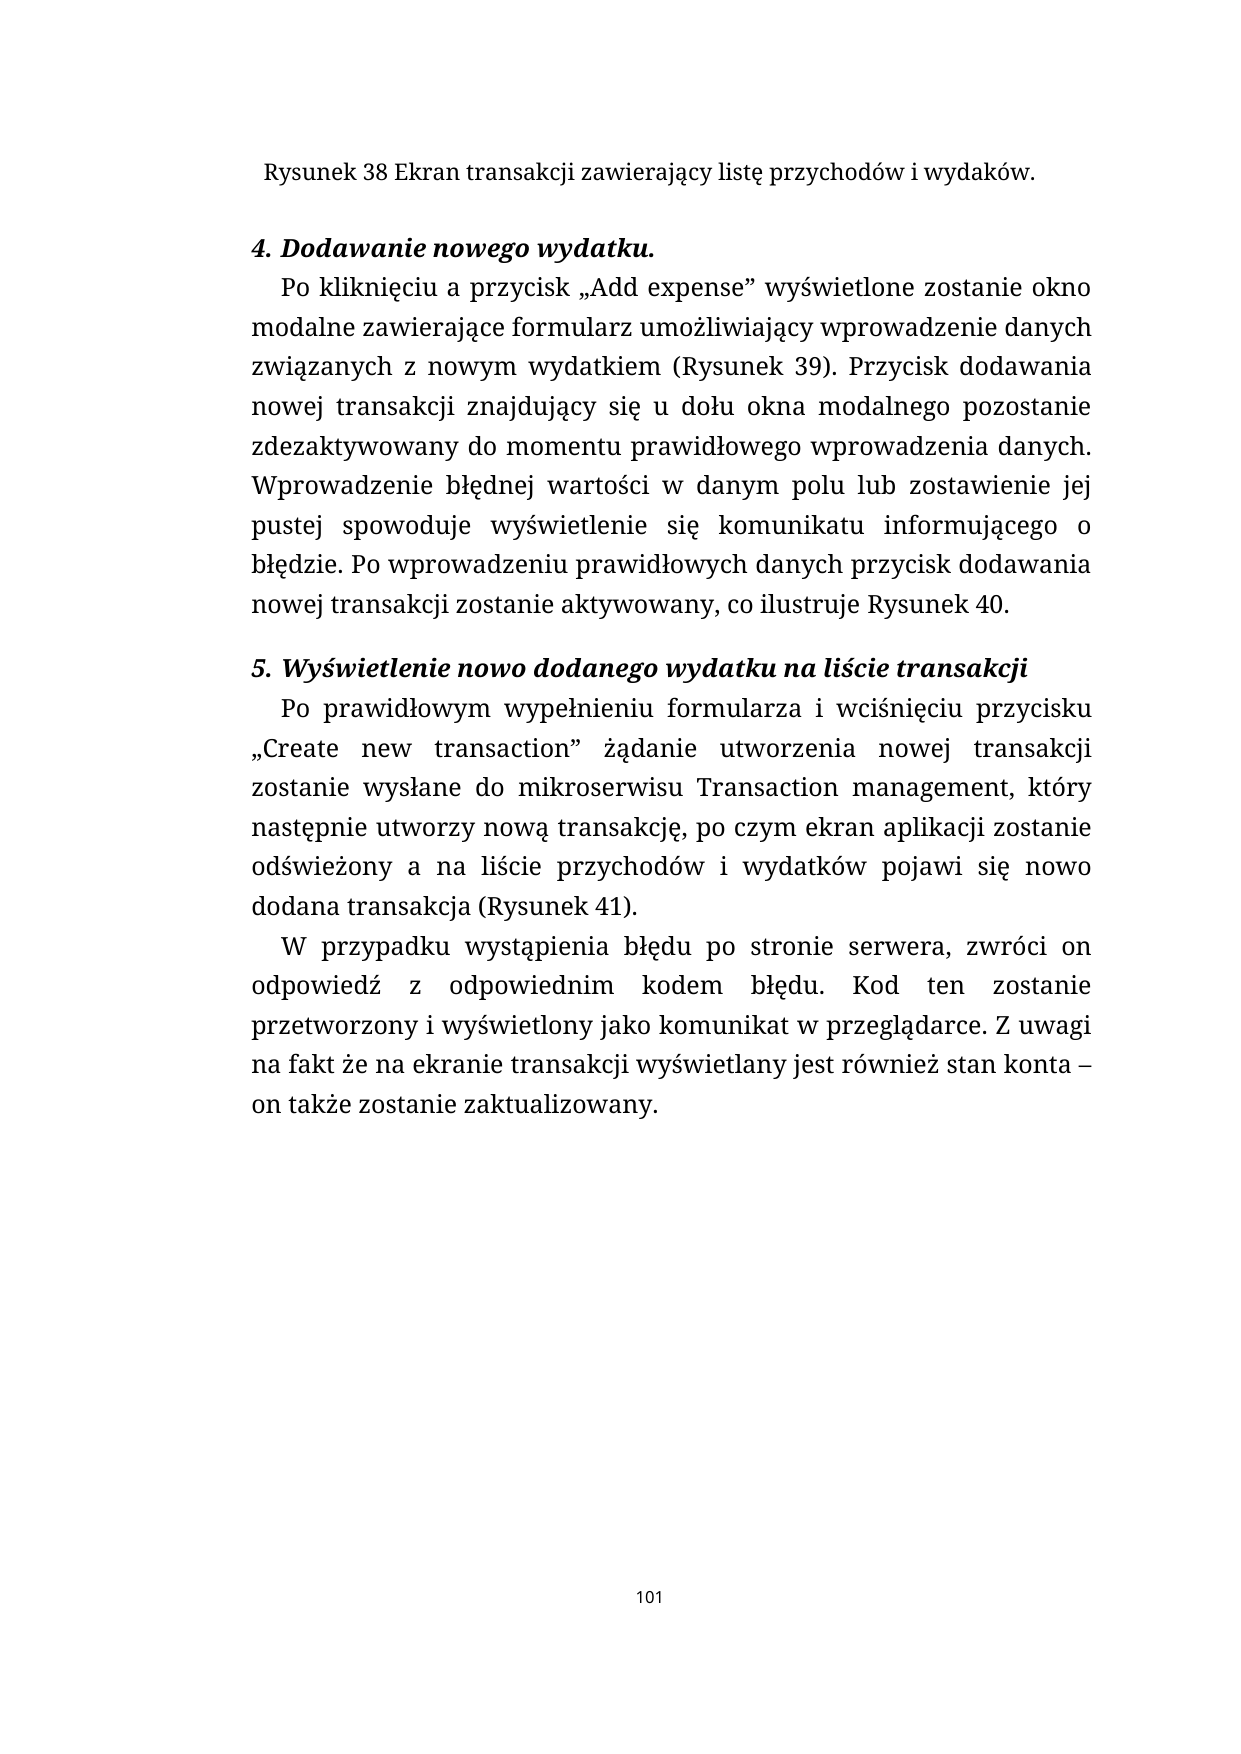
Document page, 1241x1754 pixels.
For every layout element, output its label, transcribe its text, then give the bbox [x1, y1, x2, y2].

text Wyświetlenie nowo dodanego wydatku na liście transakcji [251, 646, 1092, 685]
text Po kliknięciu a przycisk „Add expense” wyświetlone zostanie okno modalne zawierające formularz umożliwiający wprowadzenie danych związanych z nowym wydatkiem (Rysunek 39). Przycisk dodawania nowej transakcji znajdujący się u dołu okna modalnego pozostanie zdezaktywowany do momentu prawidłowego wprowadzenia danych. Wprowadzenie błędnej wartości w danym polu lub zostawienie jej pustej spowoduje wyświetlenie się komunikatu informującego o błędzie. Po wprowadzeniu prawidłowych danych przycisk dodawania nowej transakcji zostanie aktywowany, co ilustruje Rysunek 40. [251, 264, 1092, 621]
text Dodawanie nowego wydatku. [251, 225, 1092, 264]
text W przypadku wystąpienia błędu po stronie serwera, zwróci on odpowiedź z odpowiednim kodem błędu. Kod ten zostanie przetworzony i wyświetlony jako komunikat w przeglądarce. Z uwagi na fakt że na ekranie transakcji wyświetlany jest również stan konta – on także zostanie zaktualizowany. [251, 923, 1092, 1121]
text Po prawidłowym wypełnieniu formularza i wciśnięciu przycisku „Create new transaction” żądanie utworzenia nowej transakcji zostanie wysłane do mikroserwisu Transaction management, który następnie utworzy nową transakcję, po czym ekran aplikacji zostanie odświeżony a na liście przychodów i wydatków pojawi się nowo dodana transakcja (Rysunek 41). [251, 685, 1092, 923]
